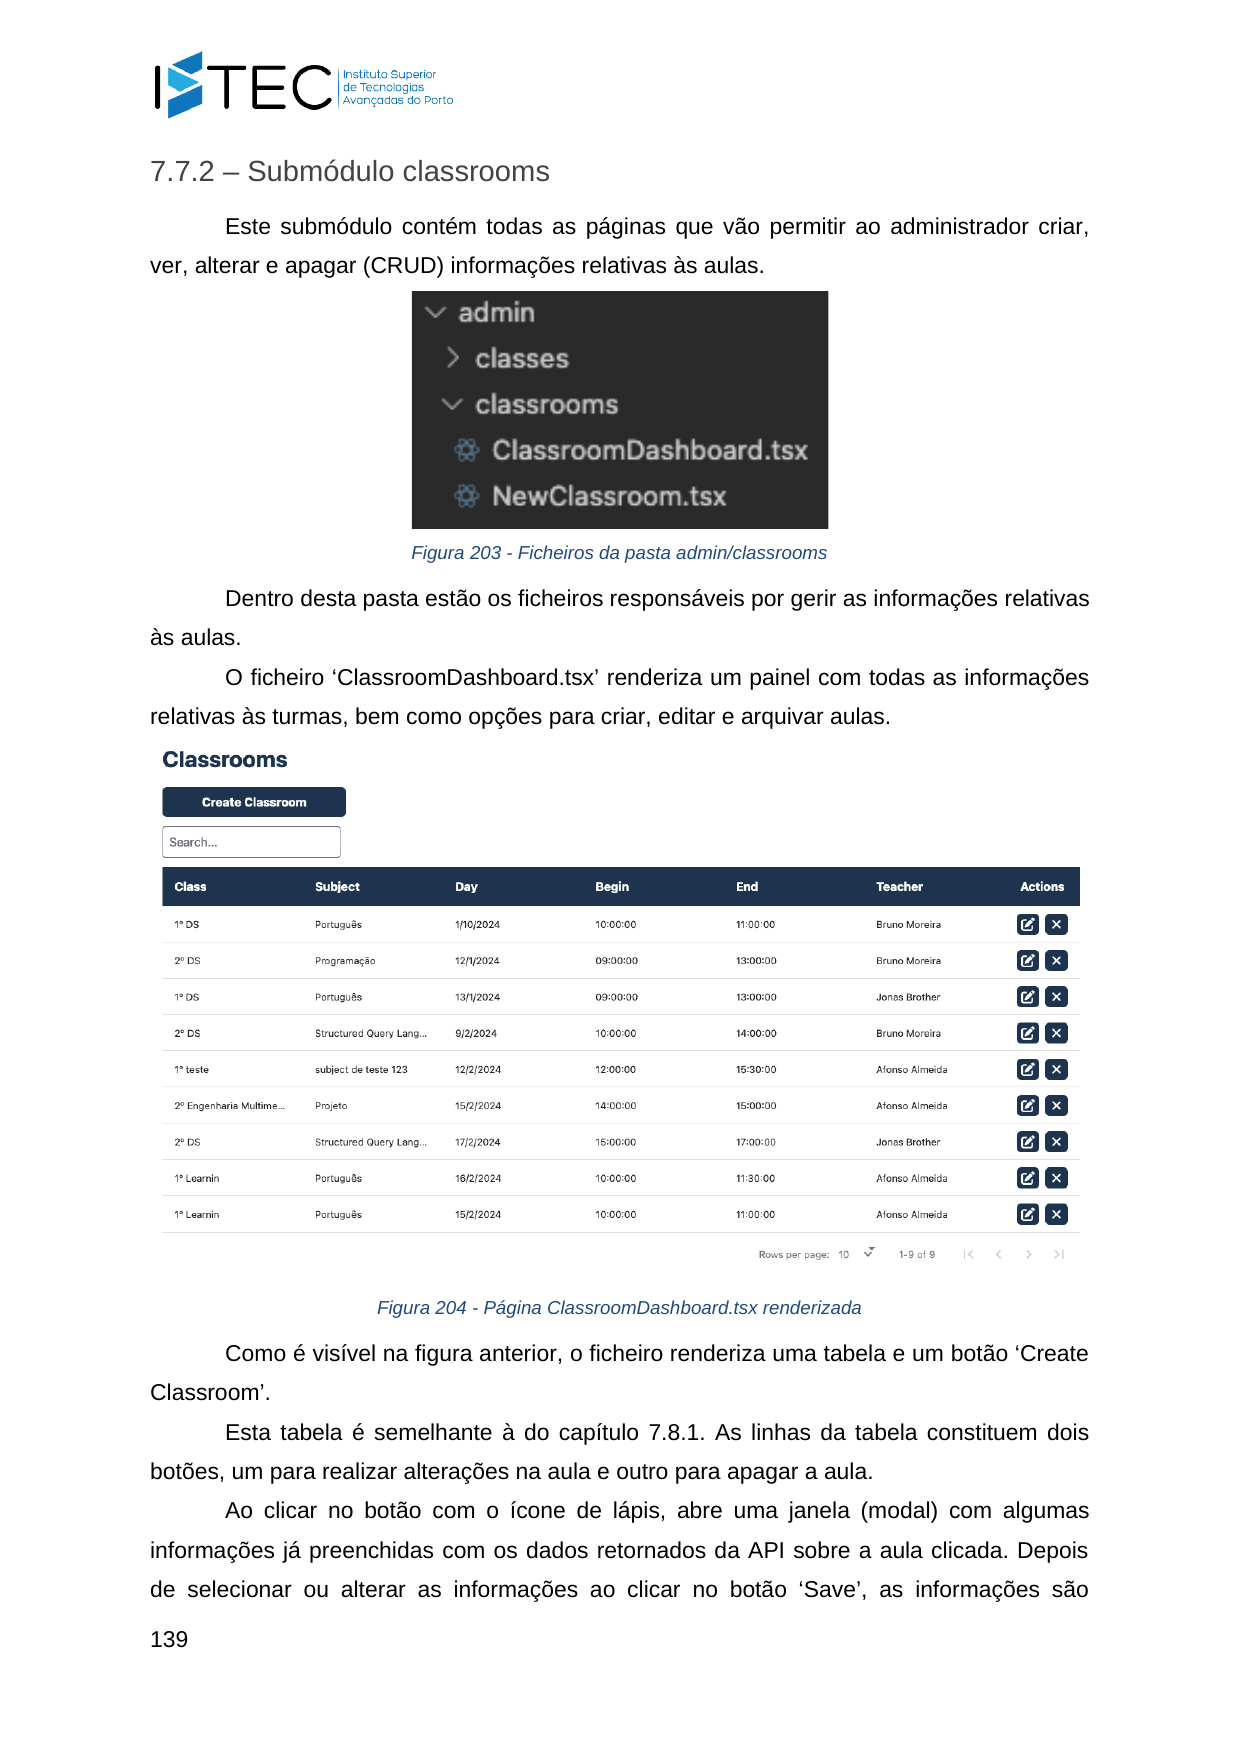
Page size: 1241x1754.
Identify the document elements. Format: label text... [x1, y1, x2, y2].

picture [411, 291, 829, 529]
text Como é visível na figura anterior, o ficheiro renderiza uma tabela e um botão ‘Create Classroom’. [150, 1339, 1090, 1405]
text O ficheiro ‘ClassroomDashboard.tsx’ renderiza um painel com todas as informações relativas às turmas, bem como opções para criar, editar e arquivar aulas. [150, 663, 1090, 729]
text Figura 204 - Página ClassroomDashboard.tsx renderizada [150, 1297, 1090, 1319]
picture [150, 742, 1091, 1284]
picture [150, 51, 454, 129]
subtitle 7.7.2 – Submódulo classrooms [150, 154, 1090, 187]
text Figura 203 - Ficheiros da pasta admin/classrooms [150, 542, 1090, 564]
text Este submódulo contém todas as páginas que vão permitir ao administrador criar, ver, alterar e apagar (CRUD) informações relativas às aulas. [150, 213, 1090, 278]
text Dentro desta pasta estão os ficheiros responsáveis por gerir as informações relativas às aulas. [150, 584, 1090, 650]
text Esta tabela é semelhante à do capítulo 7.8.1. As linhas da tabela constituem dois botões, um para realizar alterações na aula e outro para apagar a aula. [150, 1418, 1090, 1484]
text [150, 1497, 1090, 1603]
